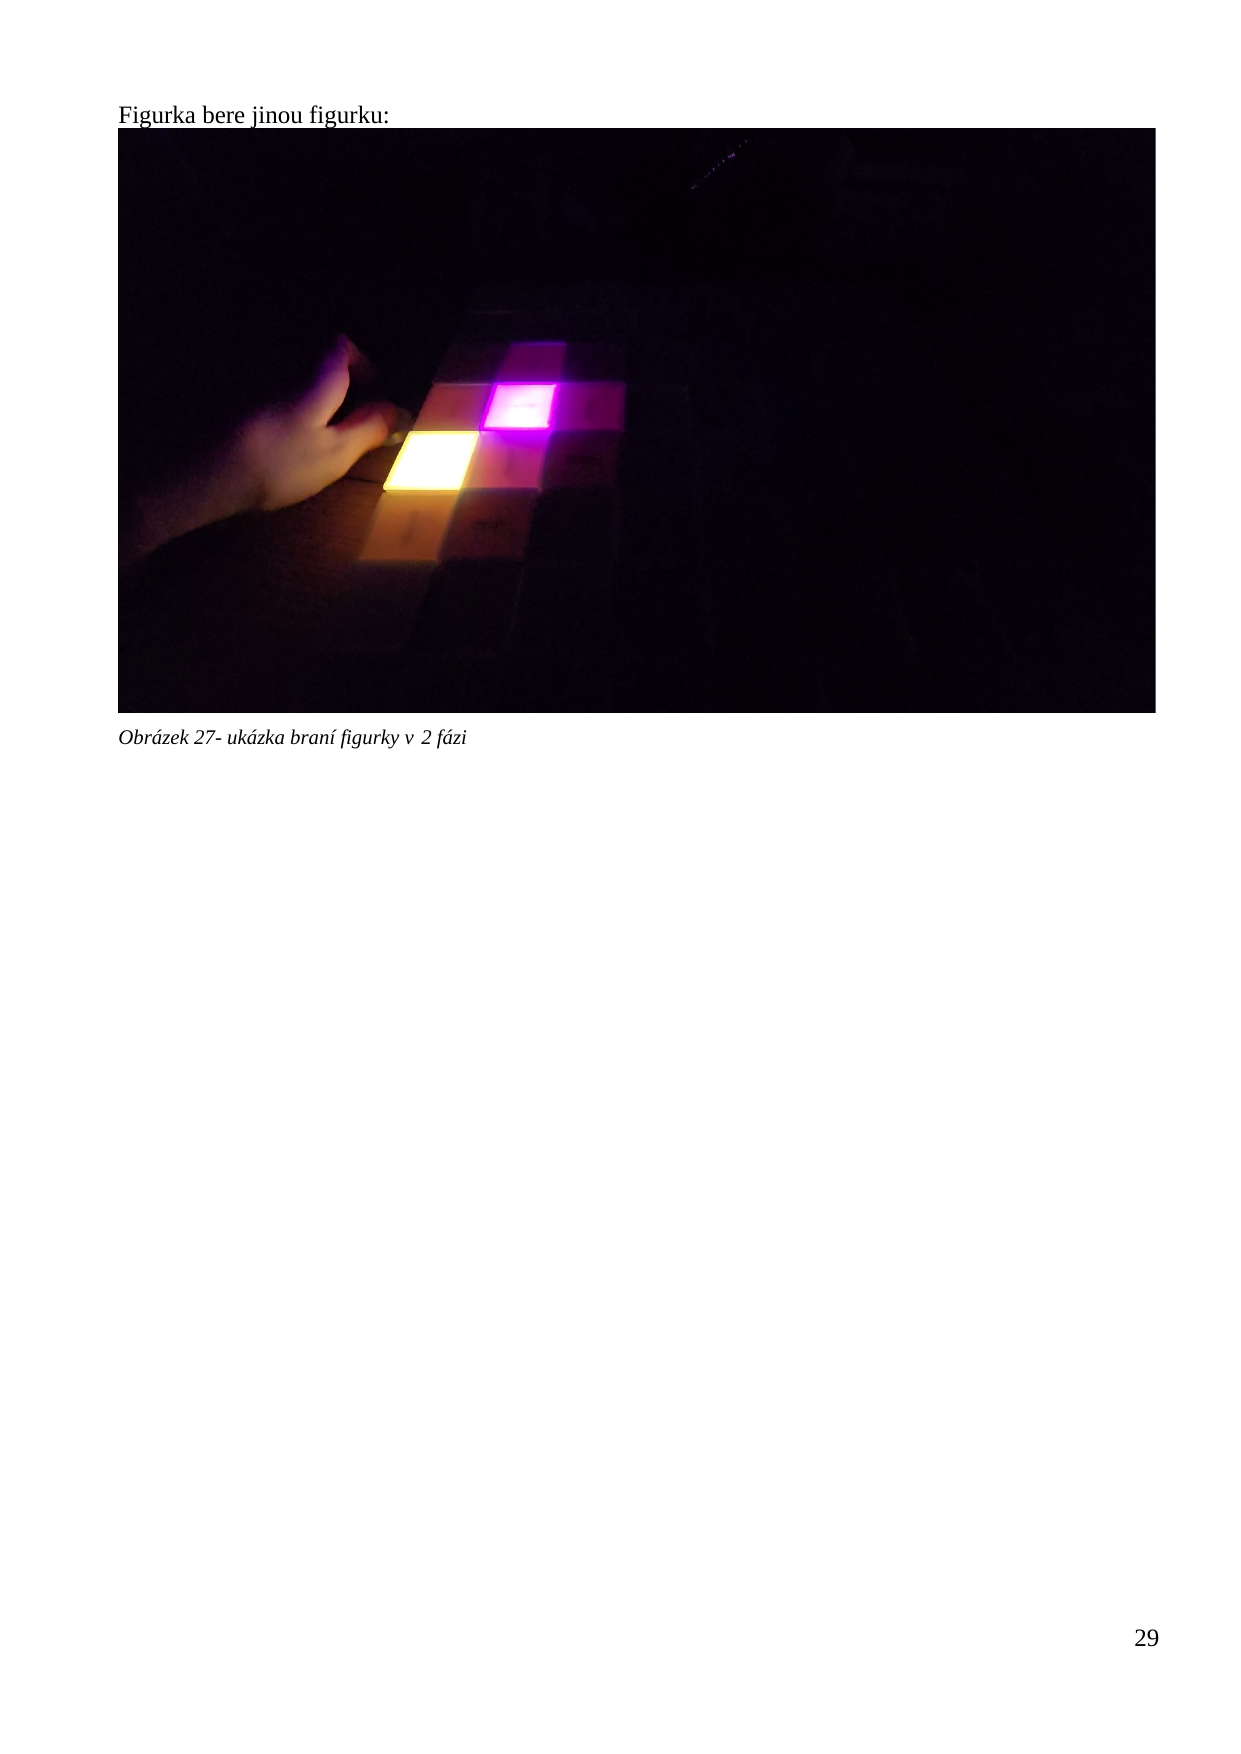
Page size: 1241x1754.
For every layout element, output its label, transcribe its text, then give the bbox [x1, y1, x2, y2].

text Figurka bere jinou figurku: [118, 100, 1159, 128]
picture [118, 128, 1156, 713]
